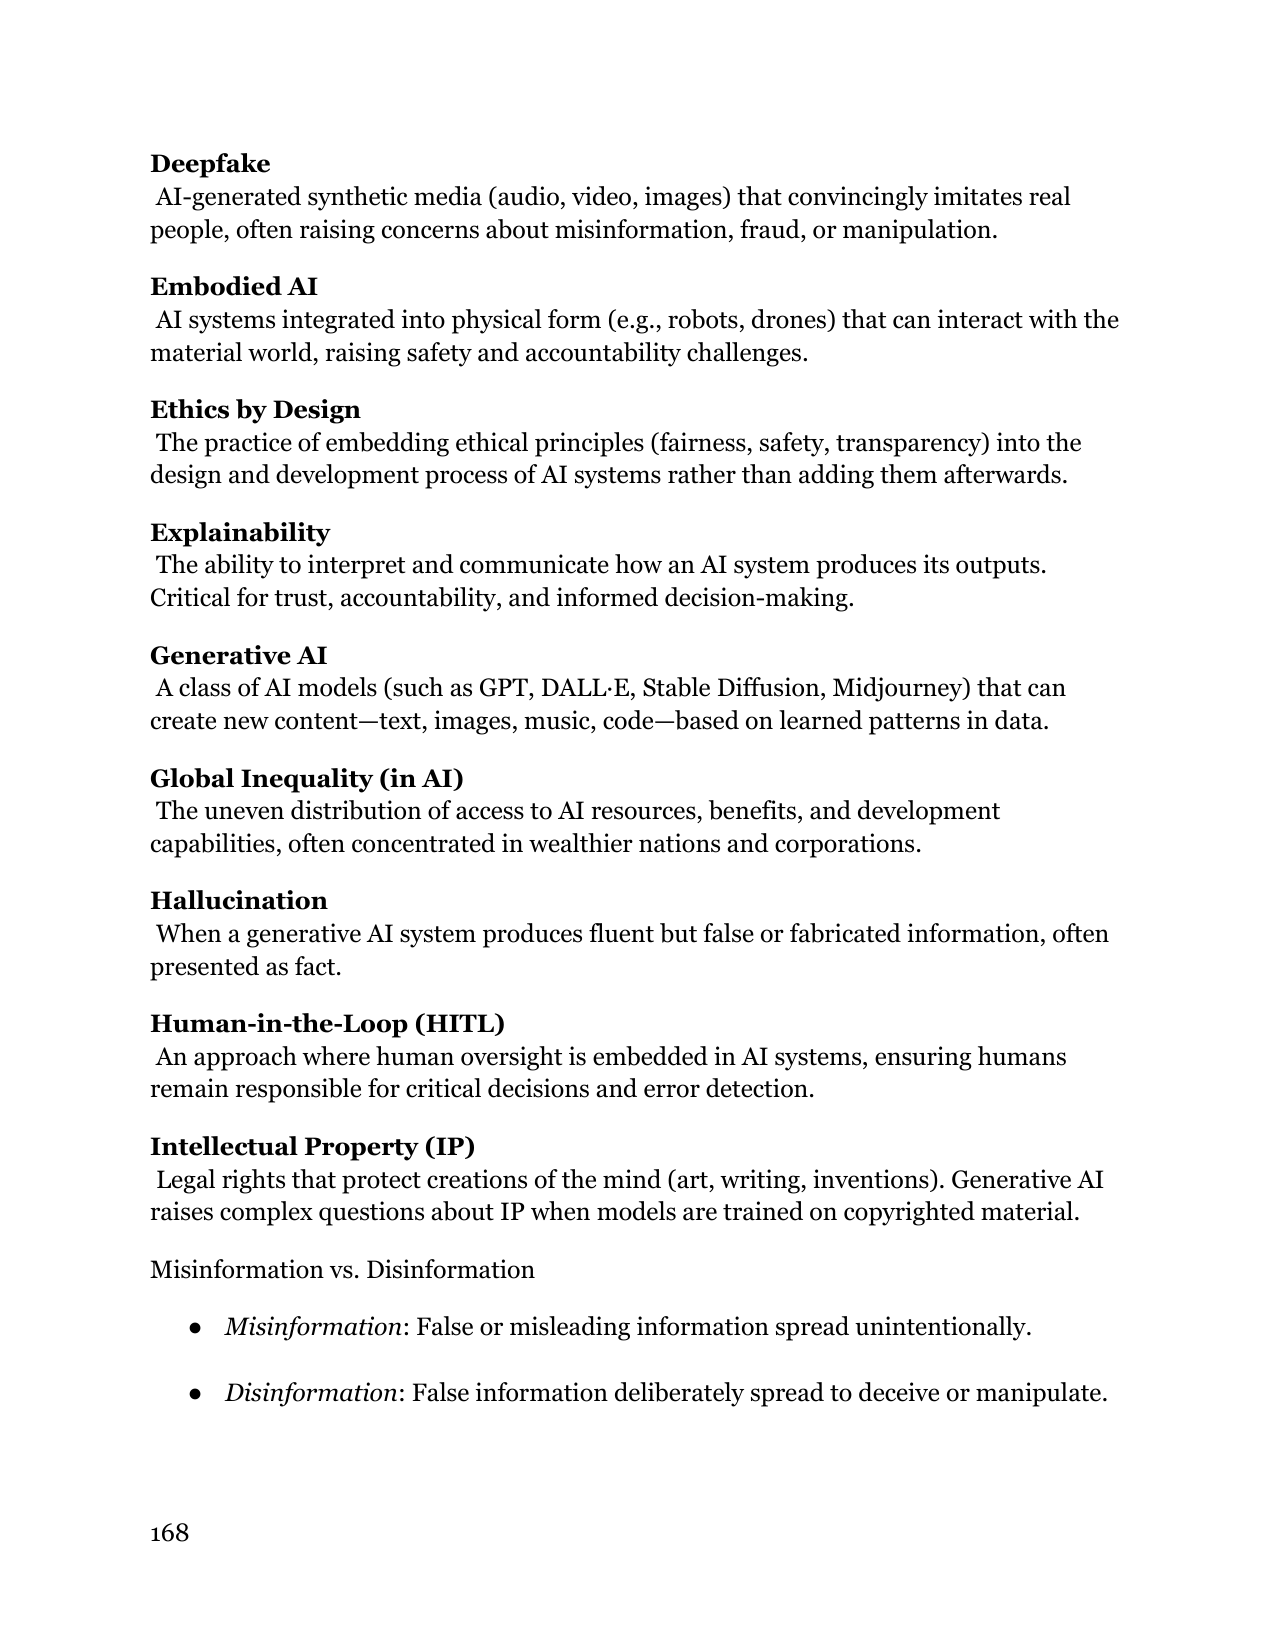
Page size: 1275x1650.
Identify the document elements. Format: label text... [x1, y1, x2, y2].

text Human-in-the-Loop (HITL) An approach where human oversight is embedded in AI systems, ensuring humans remain responsible for critical decisions and error detection. [150, 1010, 1125, 1103]
list Disinformation: False information deliberately spread to deceive or manipulate. [187, 1378, 1125, 1439]
list Misinformation: False or misleading information spread unintentionally. [187, 1313, 1125, 1374]
text Misinformation vs. Disinformation [150, 1255, 1125, 1284]
text Embodied AI AI systems integrated into physical form (e.g., robots, drones) that can interact with the material world, raising safety and accountability challenges. [150, 273, 1125, 366]
text Generative AI A class of AI models (such as GPT, DALL·E, Stable Diffusion, Midjourney) that can create new content—text, images, music, code—based on learned patterns in data. [150, 641, 1125, 735]
text Ethics by Design The practice of embedding ethical principles (fairness, safety, transparency) into the design and development process of AI systems rather than adding them afterwards. [150, 396, 1125, 489]
text Intellectual Property (IP) Legal rights that protect creations of the mind (art, writing, inventions). Generative AI raises complex questions about IP when models are trained on copyrighted material. [150, 1132, 1125, 1226]
text Explainability The ability to interpret and communicate how an AI system produces its outputs. Critical for trust, accountability, and informed decision-making. [150, 518, 1125, 612]
text Hallucination When a generative AI system produces fluent but false or fabricated information, often presented as fact. [150, 887, 1125, 981]
text Global Inequality (in AI) The uneven distribution of access to AI resources, benefits, and development capabilities, often concentrated in wealthier nations and corporations. [150, 764, 1125, 858]
text Deepfake AI-generated synthetic media (audio, video, images) that convincingly imitates real people, often raising concerns about misinformation, fraud, or manipulation. [150, 150, 1125, 244]
